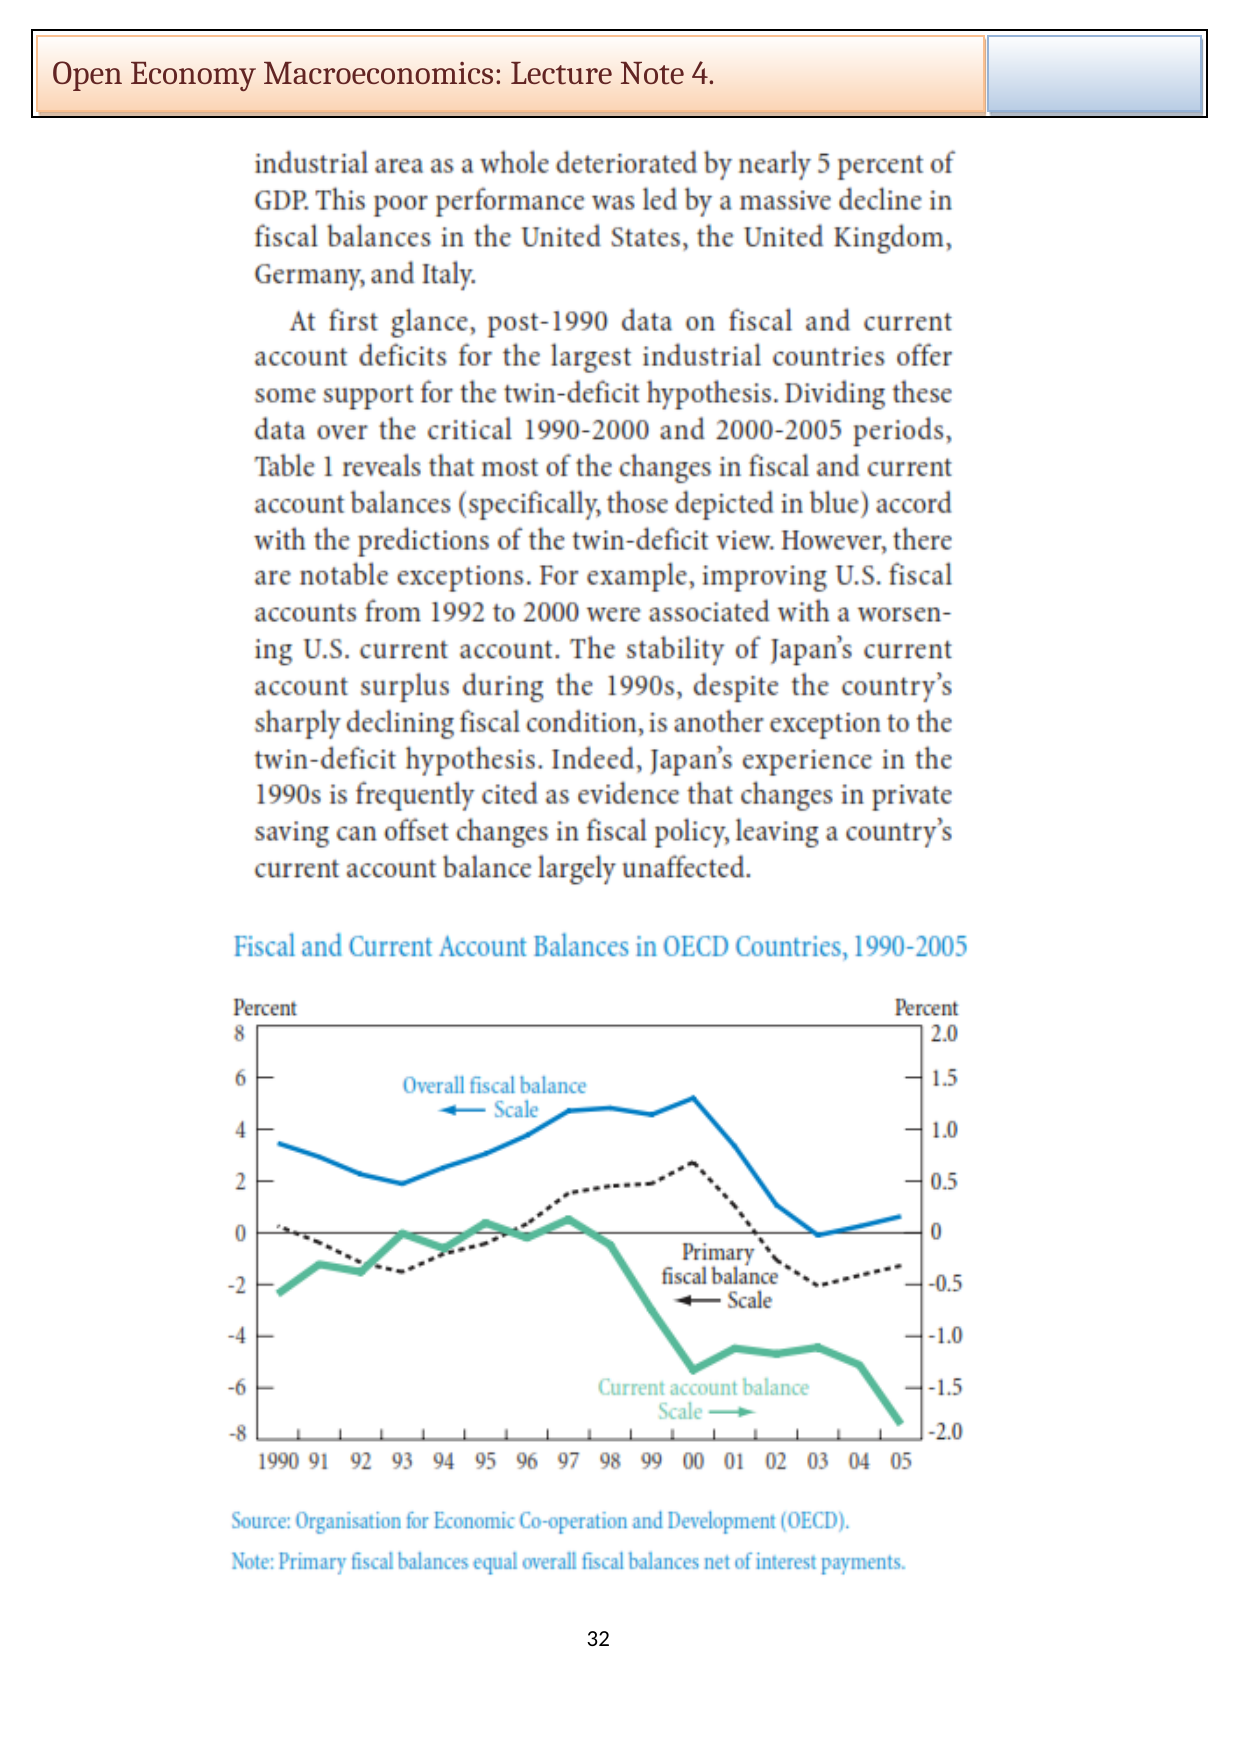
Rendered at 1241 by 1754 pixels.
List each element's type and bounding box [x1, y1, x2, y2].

picture [216, 914, 980, 1588]
picture [237, 147, 959, 890]
